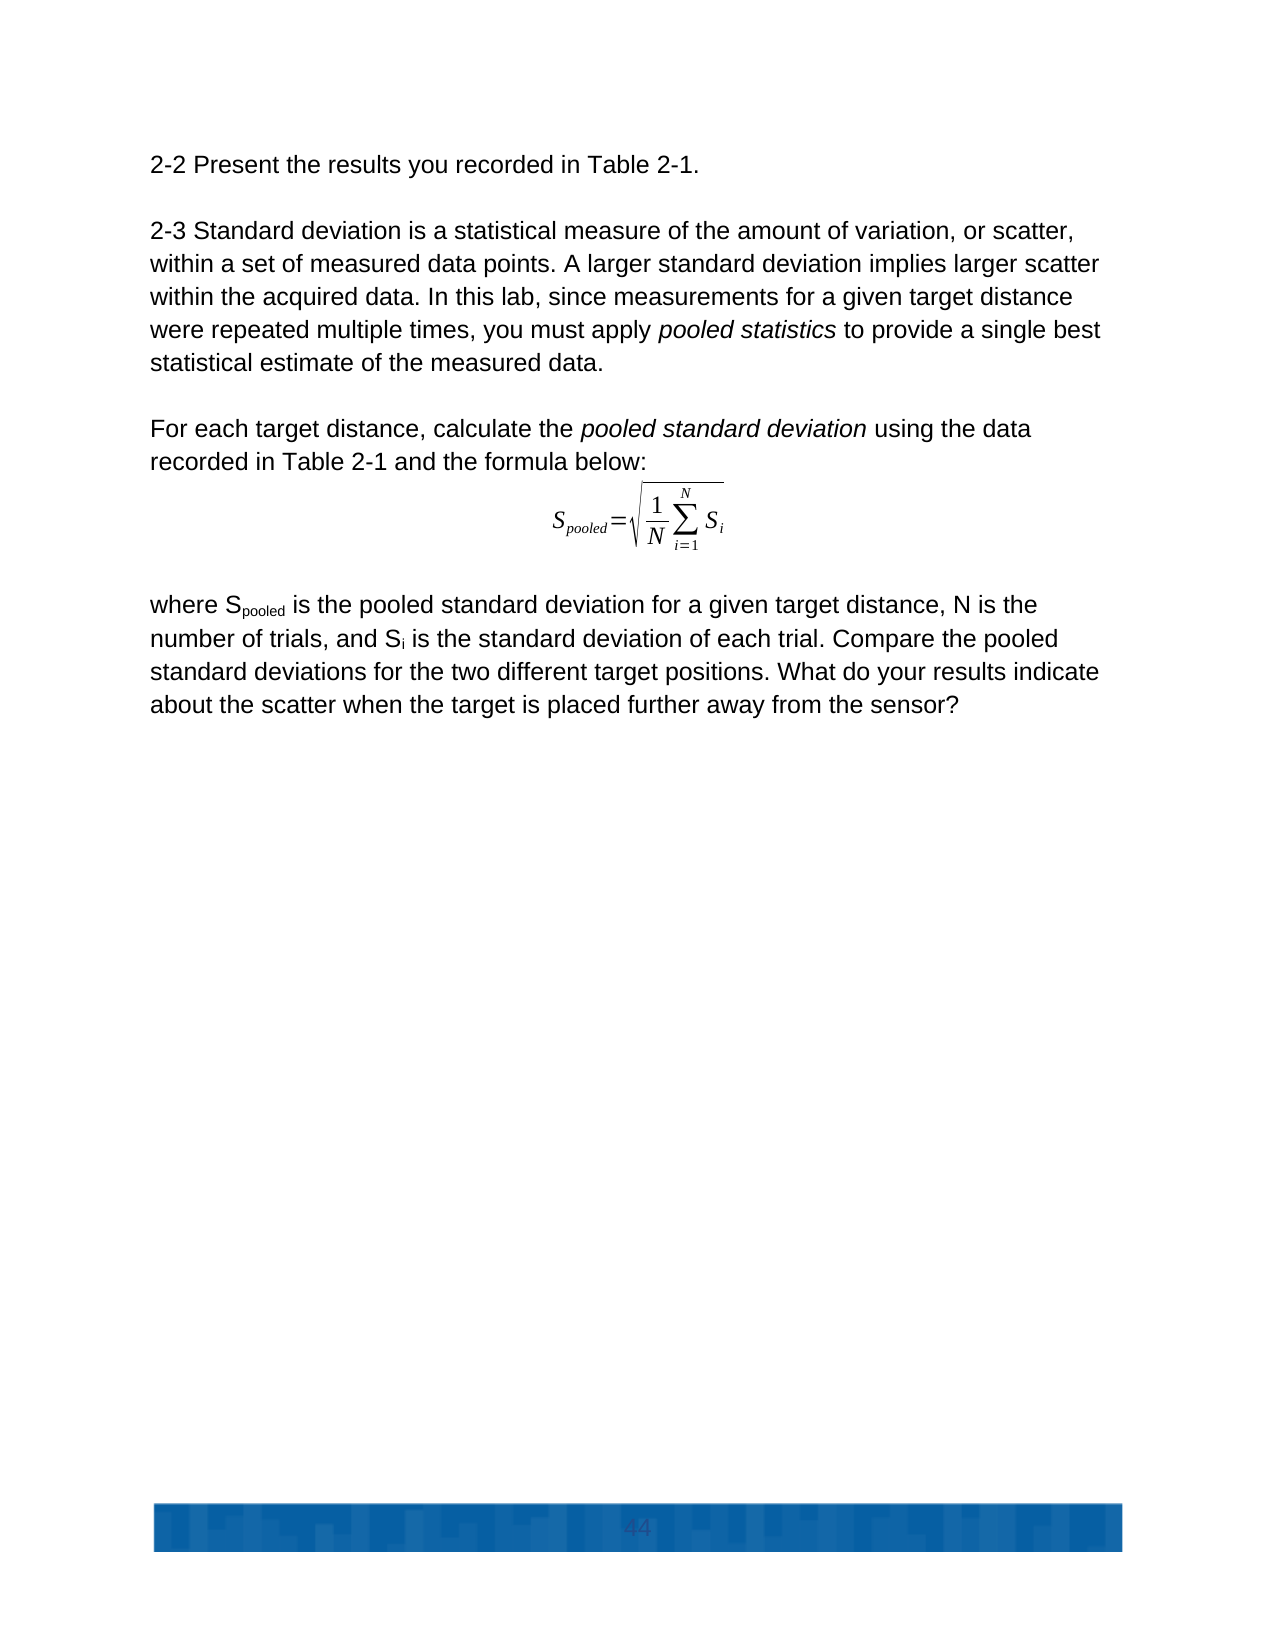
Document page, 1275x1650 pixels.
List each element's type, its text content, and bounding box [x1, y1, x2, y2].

text where Spooled is the pooled standard deviation for a given target distance, N is the number of trials, and Si is the standard deviation of each trial. Compare the pooled standard deviations for the two different target positions. What do your results indicate about the scatter when the target is placed further away from the sensor? [150, 591, 1125, 718]
text 2-2 Present the results you recorded in Table 2-1. [150, 150, 1125, 179]
picture [153, 1503, 1123, 1552]
text 2-3 Standard deviation is a statistical measure of the amount of variation, or scatter, within a set of measured data points. A larger standard deviation implies larger scatter within the acquired data. In this lab, since measurements for a given target distance were repeated multiple times, you must apply pooled statistics to provide a single best statistical estimate of the measured data. [150, 216, 1125, 377]
text For each target distance, calculate the pooled standard deviation using the data recorded in Table 2-1 and the formula below: [150, 414, 1125, 476]
